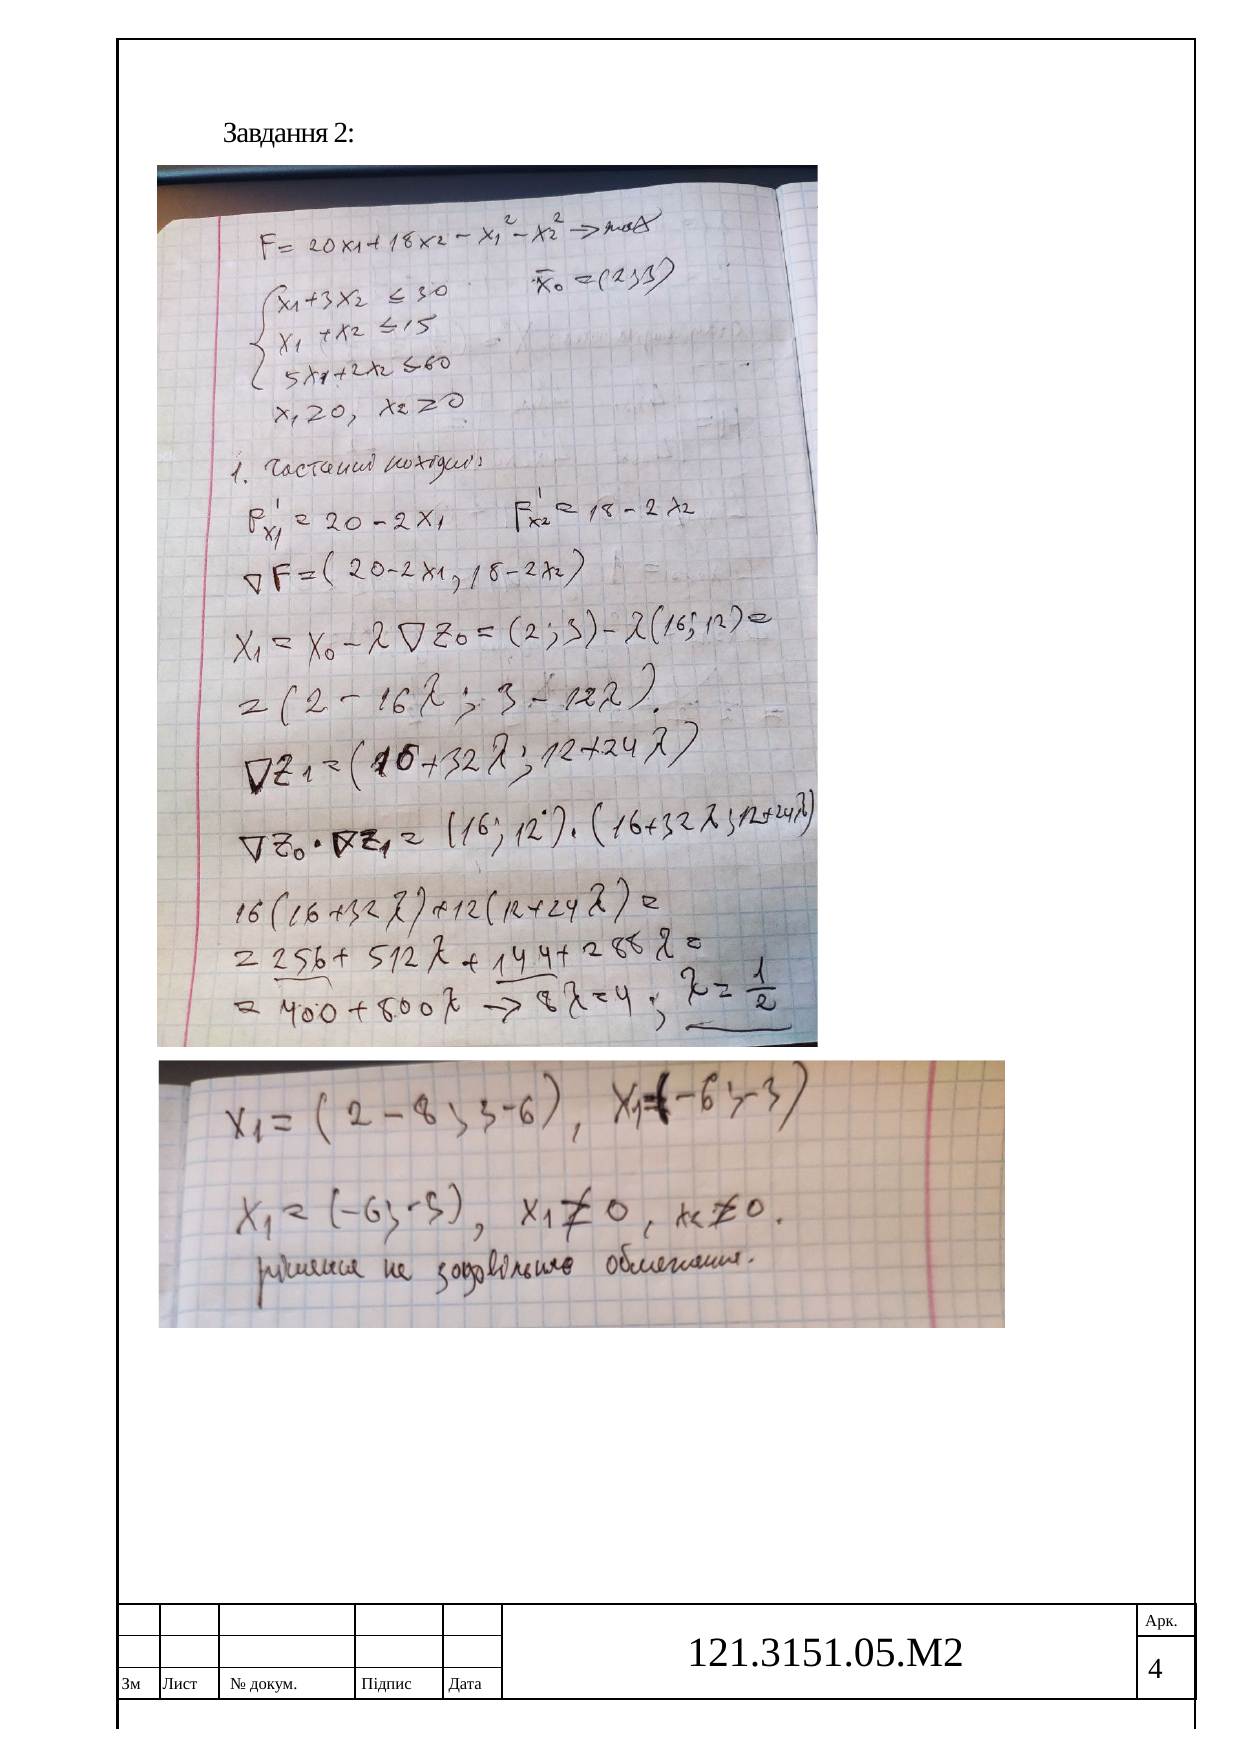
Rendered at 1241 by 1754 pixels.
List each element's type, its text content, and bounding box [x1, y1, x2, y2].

picture [157, 165, 818, 1047]
picture [159, 1061, 1004, 1328]
text Завдання 2: [148, 115, 1175, 149]
